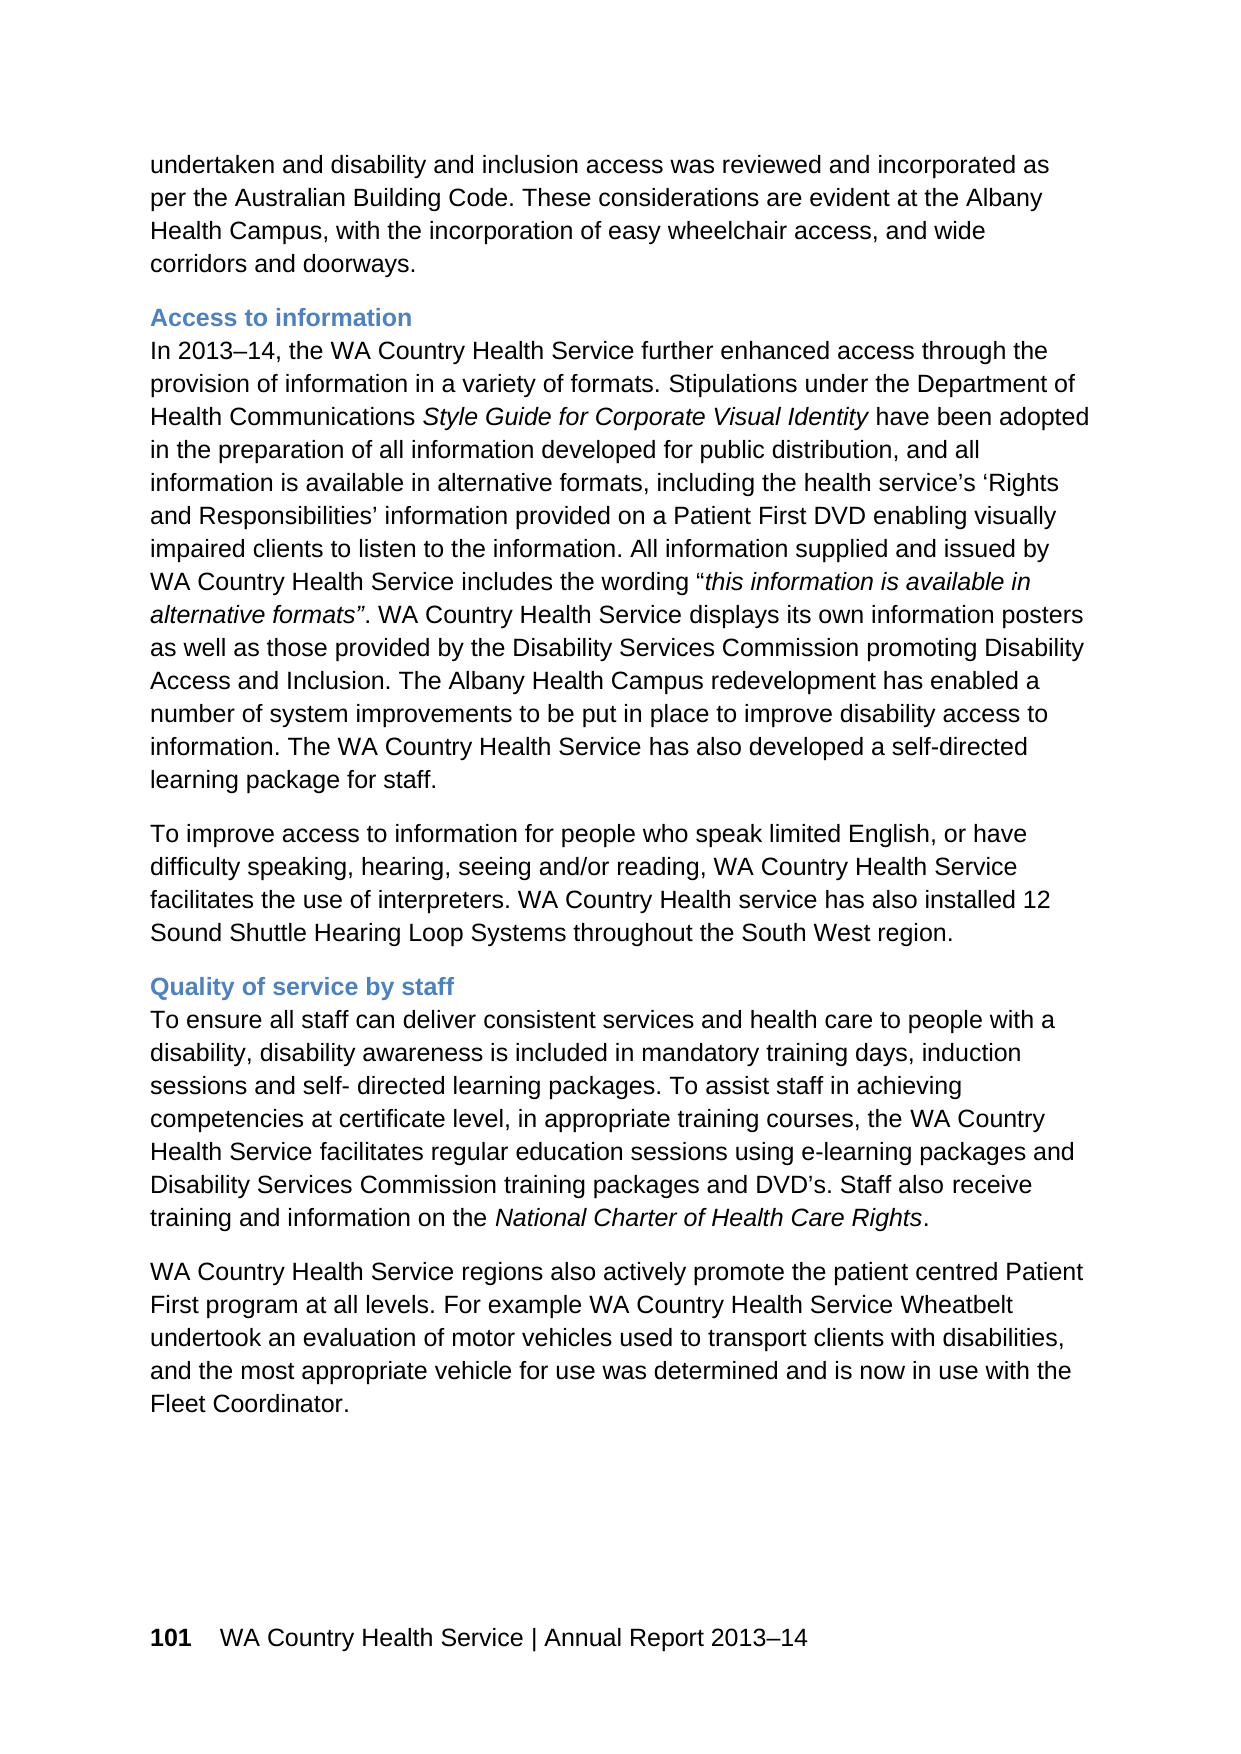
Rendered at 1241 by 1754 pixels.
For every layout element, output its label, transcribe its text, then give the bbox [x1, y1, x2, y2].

subtitle Quality of service by staff [150, 972, 1090, 1001]
text WA Country Health Service regions also actively promote the patient centred Patient First program at all levels. For example WA Country Health Service Wheatbelt undertook an evaluation of motor vehicles used to transport clients with disabilities, and the most appropriate vehicle for use was determined and is now in use with the Fleet Coordinator. [150, 1257, 1090, 1418]
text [150, 150, 1090, 278]
subtitle Access to information [150, 303, 1090, 332]
text To ensure all staff can deliver consistent services and health care to people with a disability, disability awareness is included in mandatory training days, induction sessions and self- directed learning packages. To assist staff in achieving competencies at certificate level, in appropriate training courses, the WA Country Health Service facilitates regular education sessions using e-learning packages and Disability Services Commission training packages and DVD’s. Staff also receive training and information on the National Charter of Health Care Rights. [150, 1005, 1090, 1232]
text To improve access to information for people who speak limited English, or have difficulty speaking, hearing, seeing and/or reading, WA Country Health Service facilitates the use of interpreters. WA Country Health service has also installed 12 Sound Shuttle Hearing Loop Systems throughout the South West region. [150, 819, 1090, 947]
text In 2013–14, the WA Country Health Service further enhanced access through the provision of information in a variety of formats. Stipulations under the Department of Health Communications Style Guide for Corporate Visual Identity have been adopted in the preparation of all information developed for public distribution, and all information is available in alternative formats, including the health service’s ‘Rights and Responsibilities’ information provided on a Patient First DVD enabling visually impaired clients to listen to the information. All information supplied and issued by WA Country Health Service includes the wording “this information is available in alternative formats”. WA Country Health Service displays its own information posters as well as those provided by the Disability Services Commission promoting Disability Access and Inclusion. The Albany Health Campus redevelopment has enabled a number of system improvements to be put in place to improve disability access to information. The WA Country Health Service has also developed a self-directed learning package for staff. [150, 336, 1090, 794]
